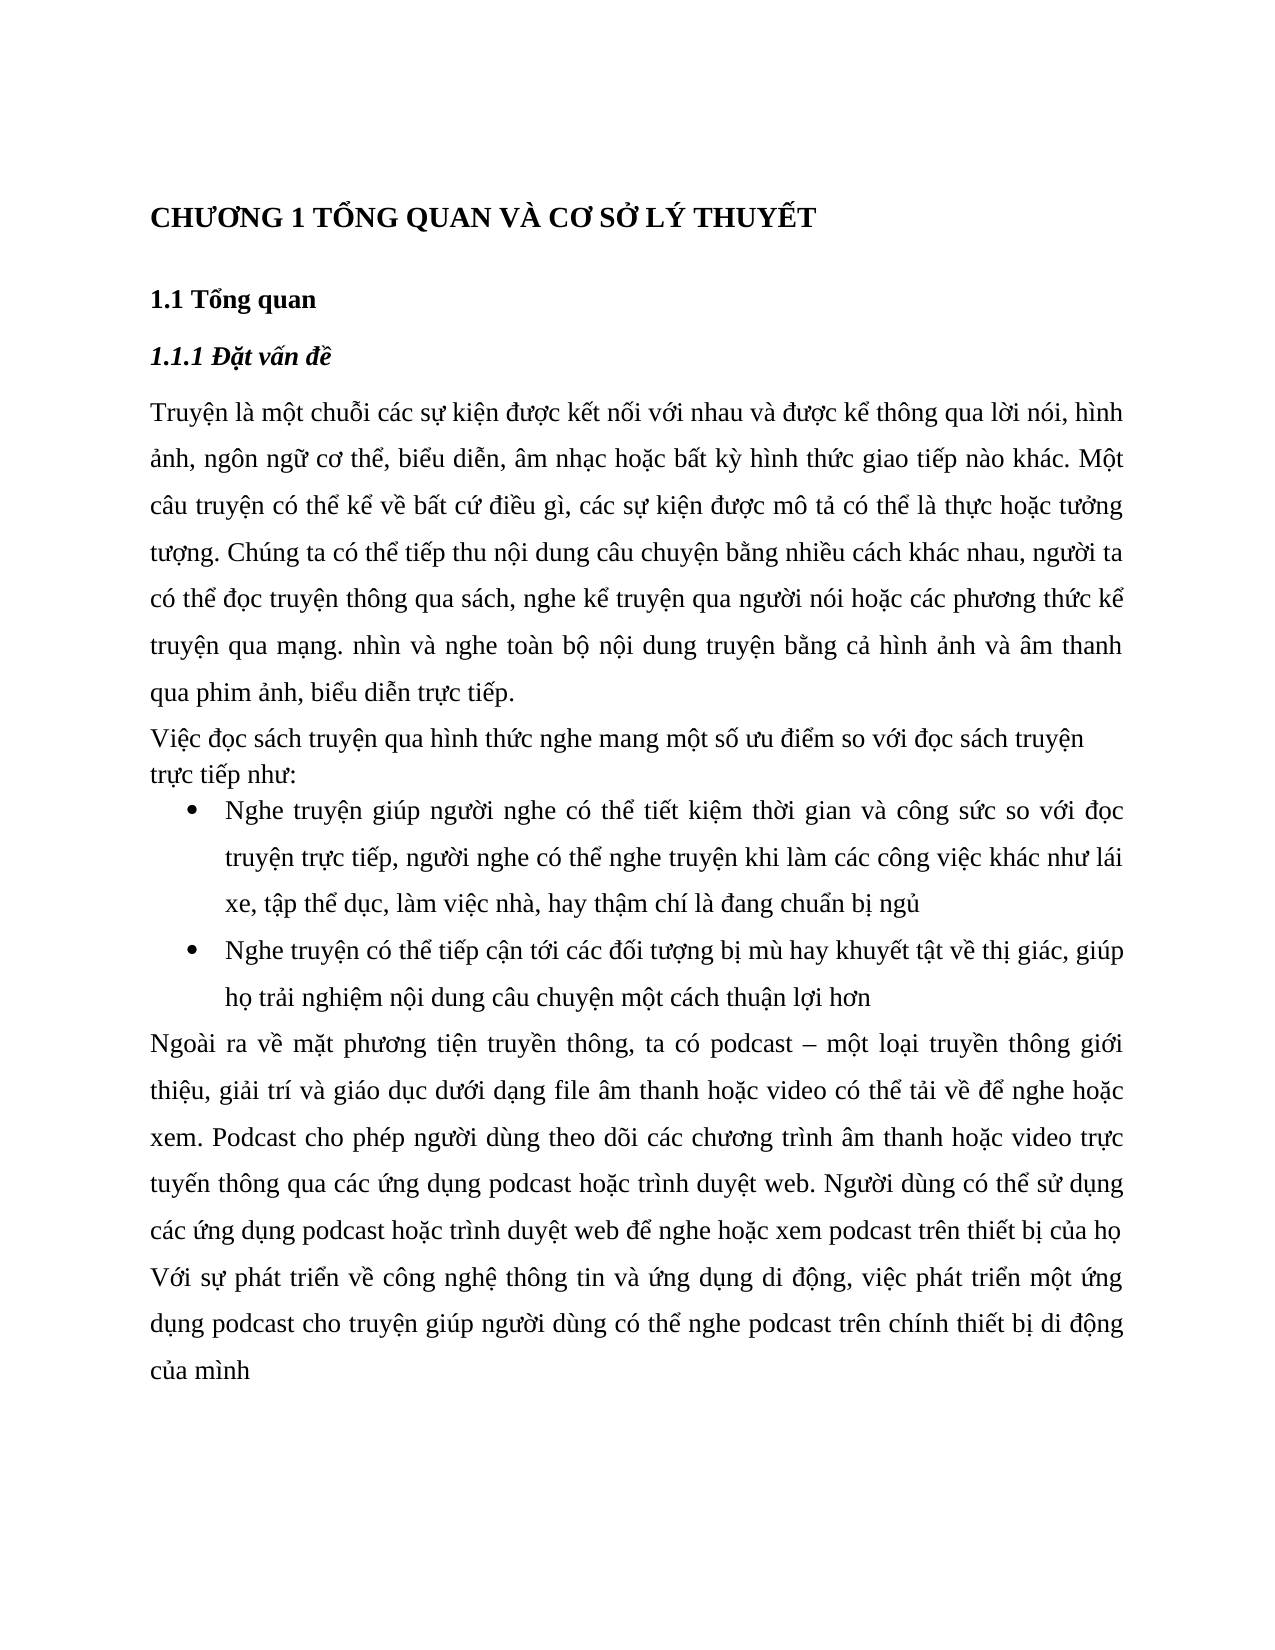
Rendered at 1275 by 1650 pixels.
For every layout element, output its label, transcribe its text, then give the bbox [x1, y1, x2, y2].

text Ngoài ra về mặt phương tiện truyền thông, ta có podcast – một loại truyền thông giới thiệu, giải trí và giáo dục dưới dạng file âm thanh hoặc video có thể tải về để nghe hoặc xem. Podcast cho phép người dùng theo dõi các chương trình âm thanh hoặc video trực tuyến thông qua các ứng dụng podcast hoặc trình duyệt web. Người dùng có thể sử dụng các ứng dụng podcast hoặc trình duyệt web để nghe hoặc xem podcast trên thiết bị của họ [150, 1027, 1125, 1245]
text Nghe truyện giúp người nghe có thể tiết kiệm thời gian và công sức so với đọc truyện trực tiếp, người nghe có thể nghe truyện khi làm các công việc khác như lái xe, tập thể dục, làm việc nhà, hay thậm chí là đang chuẩn bị ngủ [187, 794, 1125, 918]
subtitle TỔNG QUAN VÀ CƠ SỞ LÝ THUYẾT [150, 200, 1125, 233]
subtitle Tổng quan [150, 283, 1125, 315]
text Nghe truyện có thể tiếp cận tới các đối tượng bị mù hay khuyết tật về thị giác, giúp họ trải nghiệm nội dung câu chuyện một cách thuận lợi hơn [187, 934, 1125, 1012]
subtitle Đặt vấn đề [150, 340, 1125, 371]
text Truyện là một chuỗi các sự kiện được kết nối với nhau và được kể thông qua lời nói, hình ảnh, ngôn ngữ cơ thể, biểu diễn, âm nhạc hoặc bất kỳ hình thức giao tiếp nào khác. Một câu truyện có thể kể về bất cứ điều gì, các sự kiện được mô tả có thể là thực hoặc tưởng tượng. Chúng ta có thể tiếp thu nội dung câu chuyện bằng nhiều cách khác nhau, người ta có thể đọc truyện thông qua sách, nghe kể truyện qua người nói hoặc các phương thức kể truyện qua mạng. nhìn và nghe toàn bộ nội dung truyện bằng cả hình ảnh và âm thanh qua phim ảnh, biểu diễn trực tiếp. [150, 396, 1125, 707]
text Việc đọc sách truyện qua hình thức nghe mang một số ưu điểm so với đọc sách truyện trực tiếp như: [150, 722, 1125, 789]
text Với sự phát triển về công nghệ thông tin và ứng dụng di động, việc phát triển một ứng dụng podcast cho truyện giúp người dùng có thể nghe podcast trên chính thiết bị di động của mình [150, 1261, 1125, 1385]
